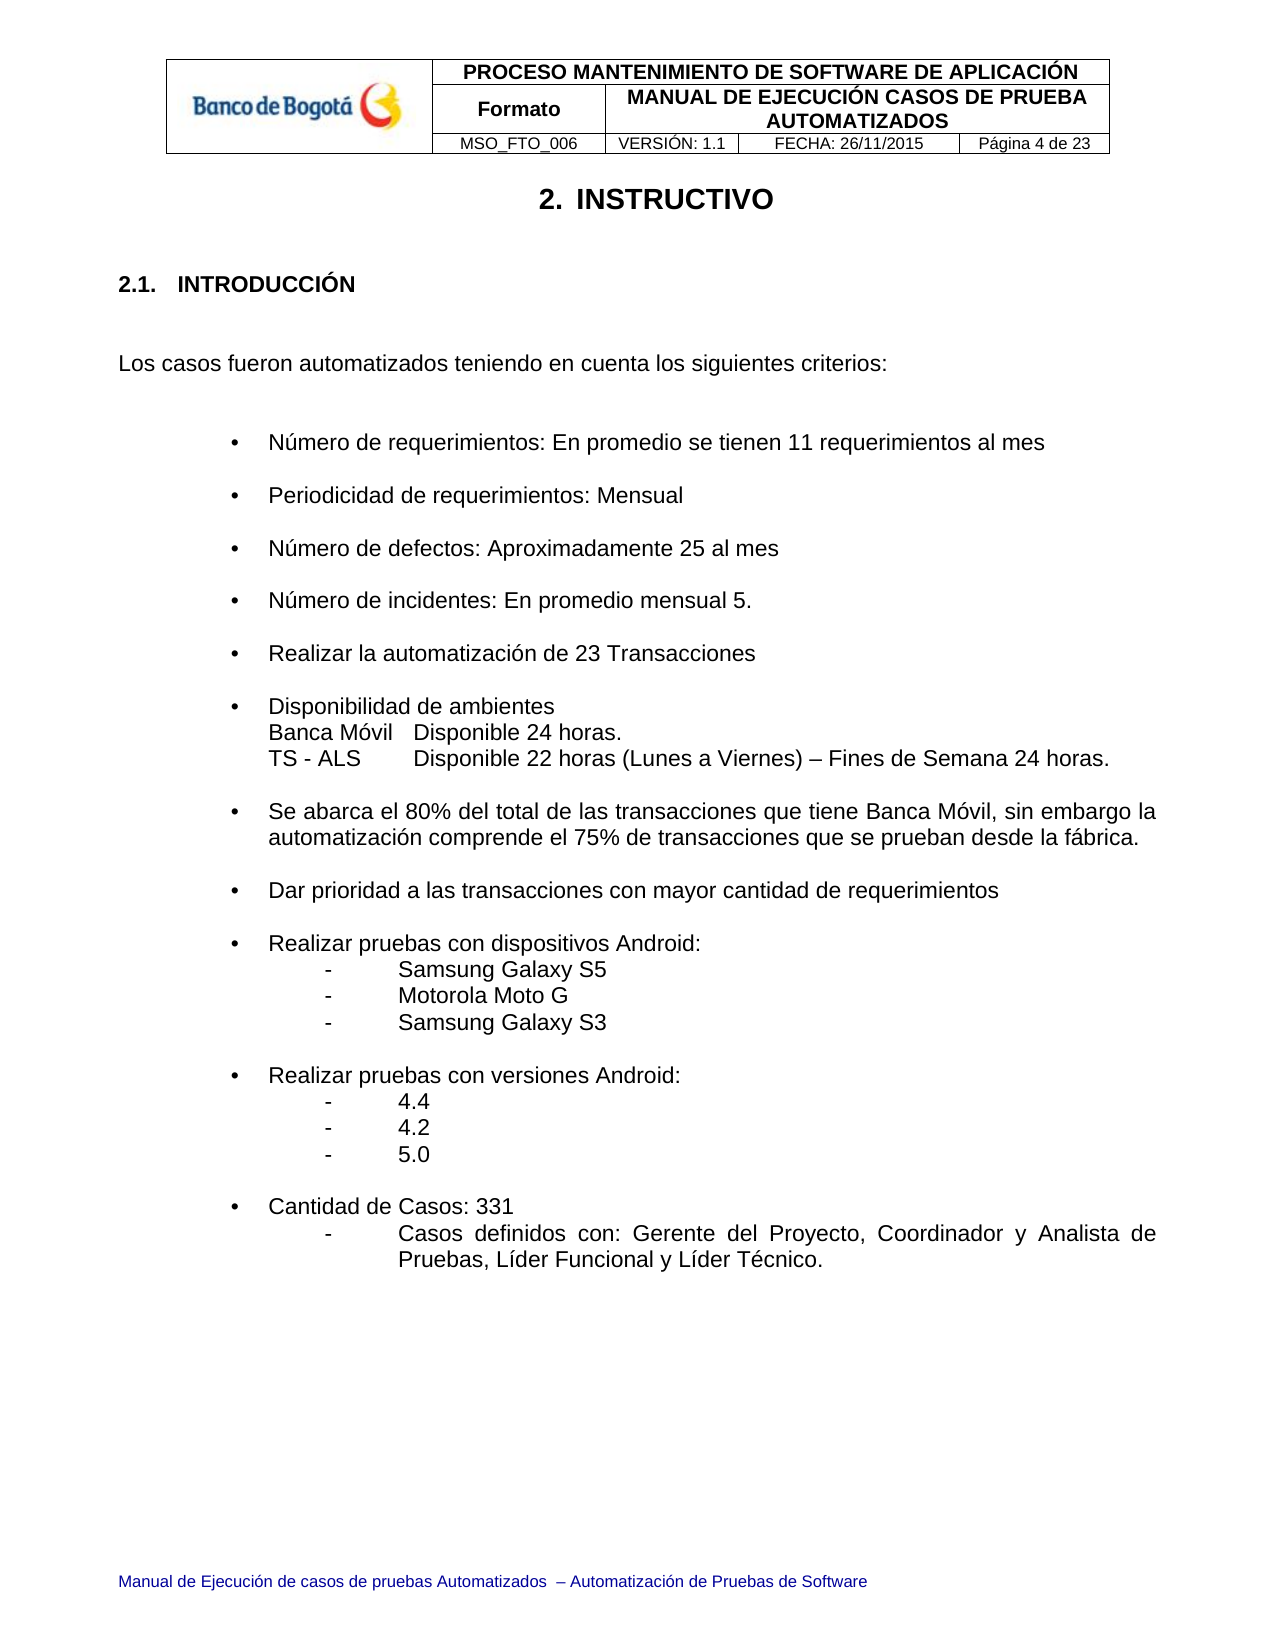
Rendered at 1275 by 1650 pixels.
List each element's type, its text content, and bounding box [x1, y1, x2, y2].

list 5.0 [324, 1141, 1157, 1167]
list 4.4 [324, 1088, 1157, 1114]
list Número de requerimientos: En promedio se tienen 11 requerimientos al mes [231, 429, 1157, 455]
list Realizar la automatización de 23 Transacciones [231, 640, 1157, 666]
list Disponibilidad de ambientes [231, 693, 1157, 719]
list Motorola Moto G [324, 982, 1157, 1009]
list Samsung Galaxy S5 [324, 956, 1157, 982]
list Dar prioridad a las transacciones con mayor cantidad de requerimientos [231, 877, 1157, 903]
list Realizar pruebas con versiones Android: [231, 1062, 1157, 1088]
list Cantidad de Casos: 331 [231, 1193, 1157, 1220]
text Los casos fueron automatizados teniendo en cuenta los siguientes criterios: [118, 350, 1157, 376]
list TS - ALS Disponible 22 horas (Lunes a Viernes) – Fines de Semana 24 horas. [268, 745, 1157, 772]
subtitle INTRODUCCIÓN [118, 271, 1157, 297]
list Se abarca el 80% del total de las transacciones que tiene Banca Móvil, sin embargo la automatización comprende el 75% de transacciones que se prueban desde la fábrica. [231, 798, 1157, 851]
list Samsung Galaxy S3 [324, 1009, 1157, 1035]
picture [177, 63, 417, 150]
list Número de incidentes: En promedio mensual 5. [231, 587, 1157, 613]
subtitle INSTRUCTIVO [156, 182, 1157, 216]
list Realizar pruebas con dispositivos Android: [231, 930, 1157, 956]
list Periodicidad de requerimientos: Mensual [231, 482, 1157, 508]
list Banca Móvil Disponible 24 horas. [268, 719, 1157, 745]
list Número de defectos: Aproximadamente 25 al mes [231, 534, 1157, 561]
list 4.2 [324, 1114, 1157, 1141]
list Casos definidos con: Gerente del Proyecto, Coordinador y Analista de Pruebas, Líder Funcional y Líder Técnico. [324, 1220, 1157, 1272]
